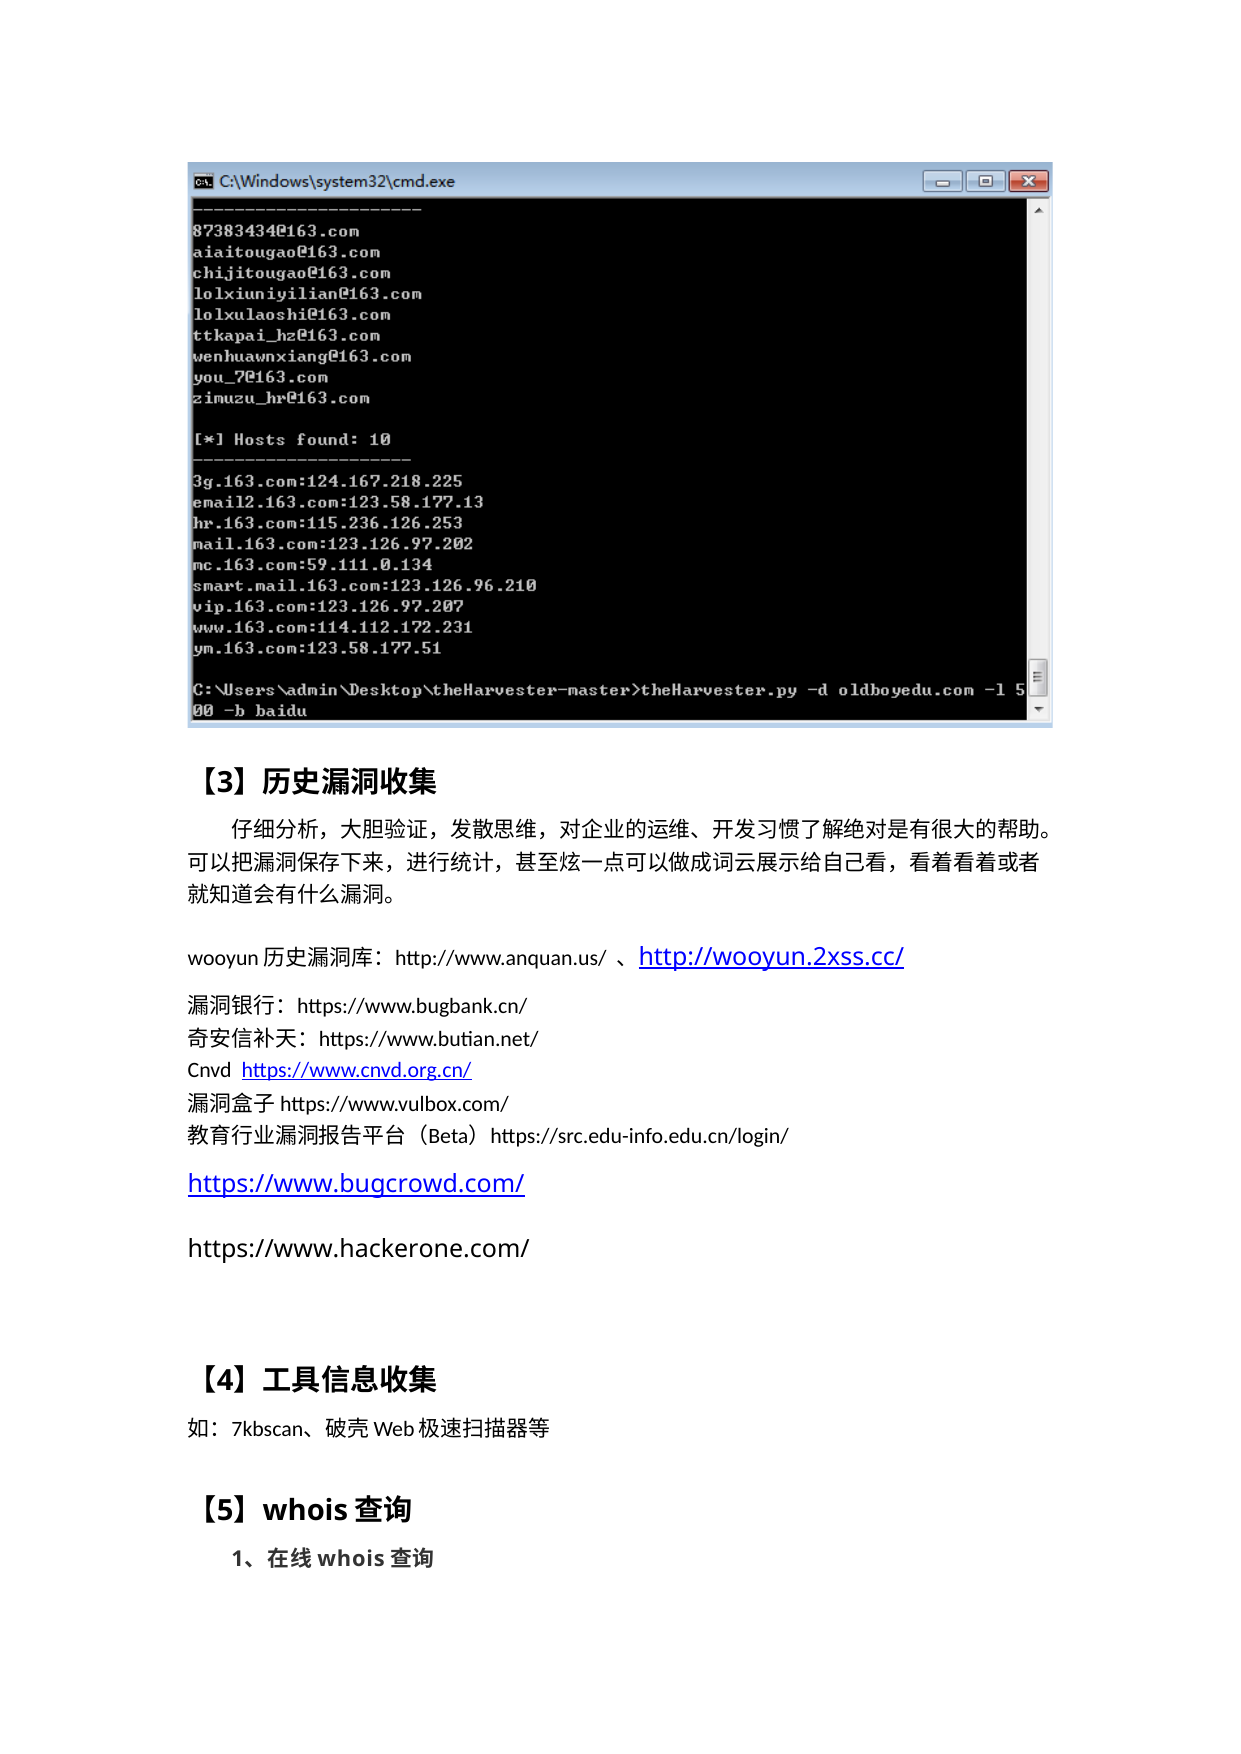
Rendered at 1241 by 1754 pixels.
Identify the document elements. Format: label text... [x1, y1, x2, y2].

text 漏洞银行：https://www.bugbank.cn/ [187, 988, 1053, 1021]
text 教育行业漏洞报告平台（Beta）https://src.edu-info.edu.cn/login/ [187, 1118, 1053, 1151]
text Cnvd https://www.cnvd.org.cn/ [187, 1053, 1053, 1086]
picture [187, 162, 1053, 728]
text https://www.hackerone.com/ [187, 1216, 1053, 1281]
text wooyun 历史漏洞库：http://www.anquan.us/ 、http://wooyun.2xss.cc/ [187, 923, 1053, 988]
text 仔细分析，大胆验证，发散思维，对企业的运维、开发习惯了解绝对是有很大的帮助。可以把漏洞保存下来，进行统计，甚至炫一点可以做成词云展示给自己看，看着看着或者就知道会有什么漏洞。 [187, 812, 1053, 909]
text 【5】whois查询 [187, 1476, 1053, 1541]
text 【3】历史漏洞收集 [187, 747, 1053, 812]
text 1、在线whois查询 [187, 1541, 1053, 1573]
text 如：7kbscan、破壳Web极速扫描器等 [187, 1411, 1053, 1443]
text https://www.bugcrowd.com/ [187, 1151, 1053, 1216]
text 奇安信补天：https://www.butian.net/ [187, 1021, 1053, 1053]
text 漏洞盒子 https://www.vulbox.com/ [187, 1086, 1053, 1118]
text 【4】工具信息收集 [187, 1346, 1053, 1411]
